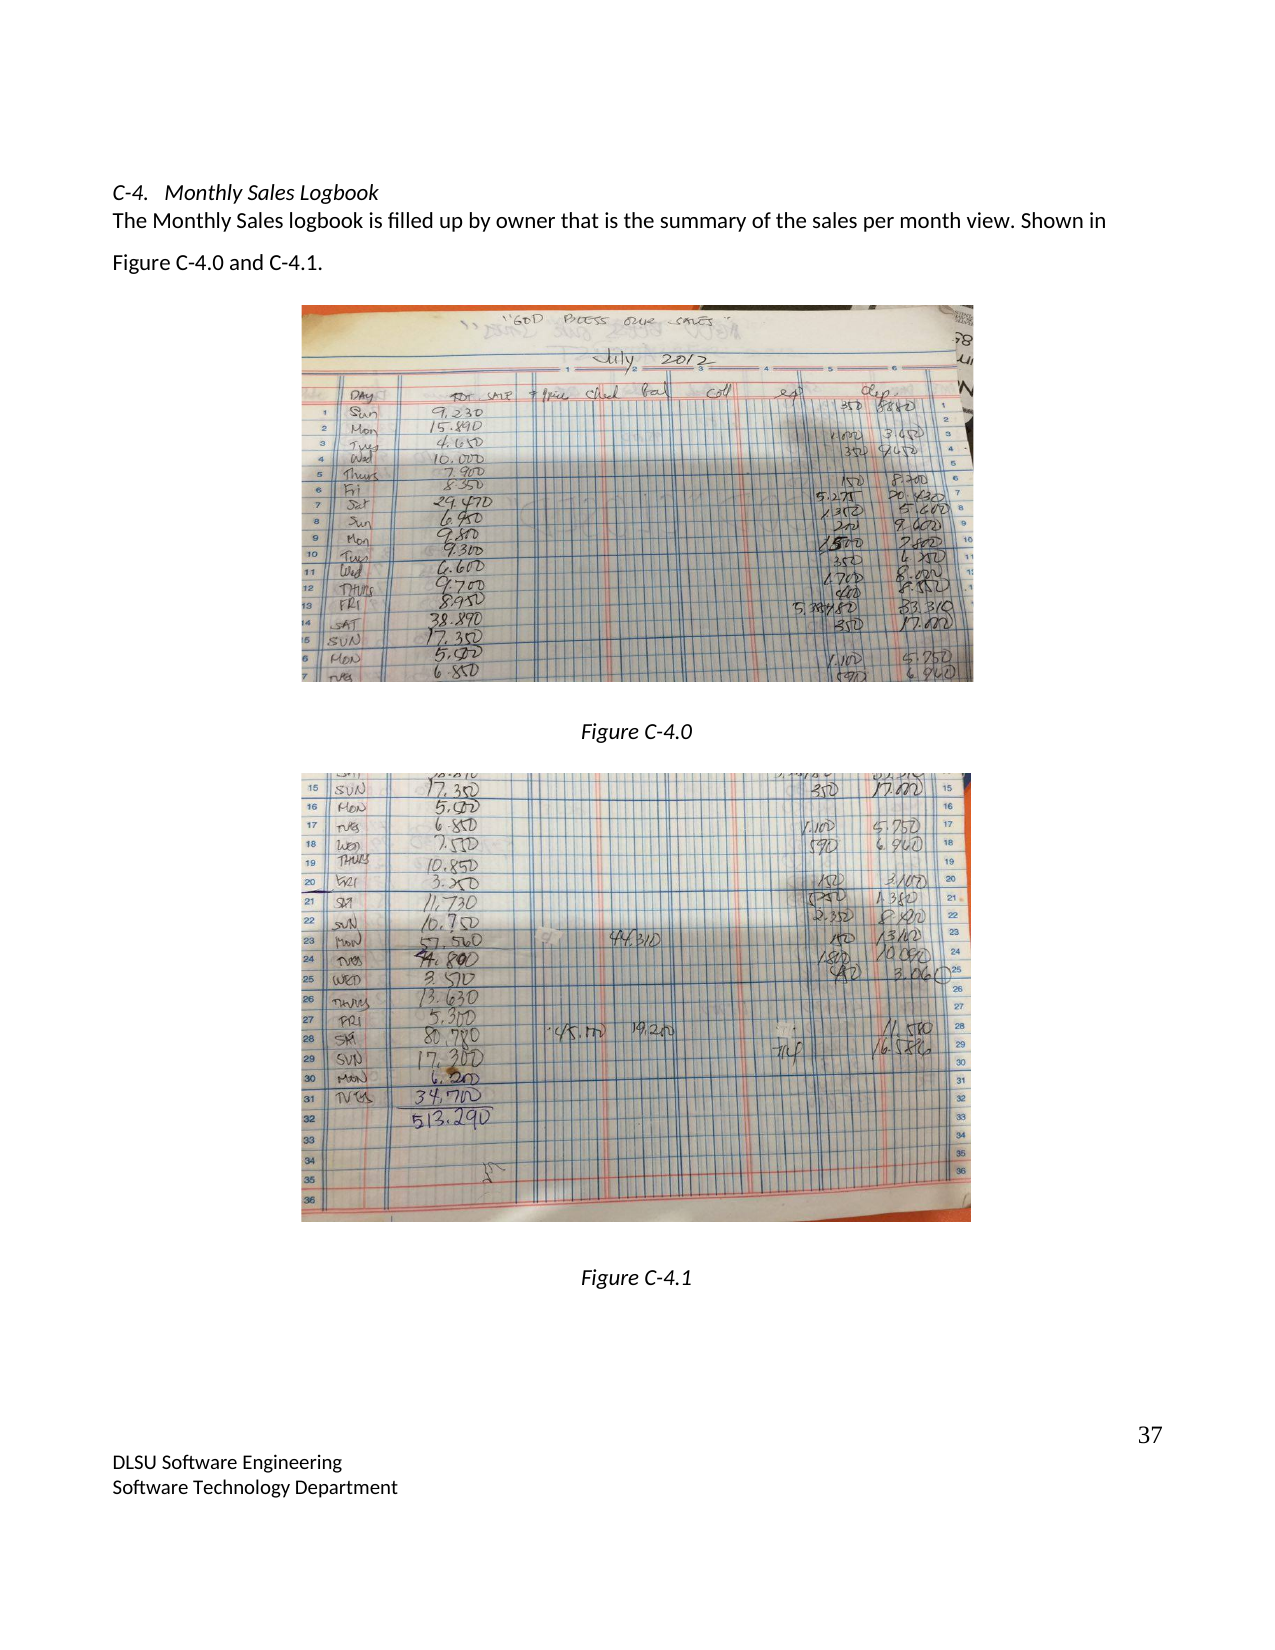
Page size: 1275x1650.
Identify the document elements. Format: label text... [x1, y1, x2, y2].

picture [301, 305, 974, 682]
text The Monthly Sales logbook is filled up by owner that is the summary of the sales per month view. Shown in Figure C-4.0 and C-4.1. [112, 206, 1162, 276]
text C-4. Monthly Sales Logbook [112, 178, 1162, 206]
text Figure C-4.1 [112, 1263, 1162, 1291]
text Figure C-4.0 [112, 717, 1162, 745]
picture [301, 773, 971, 1222]
